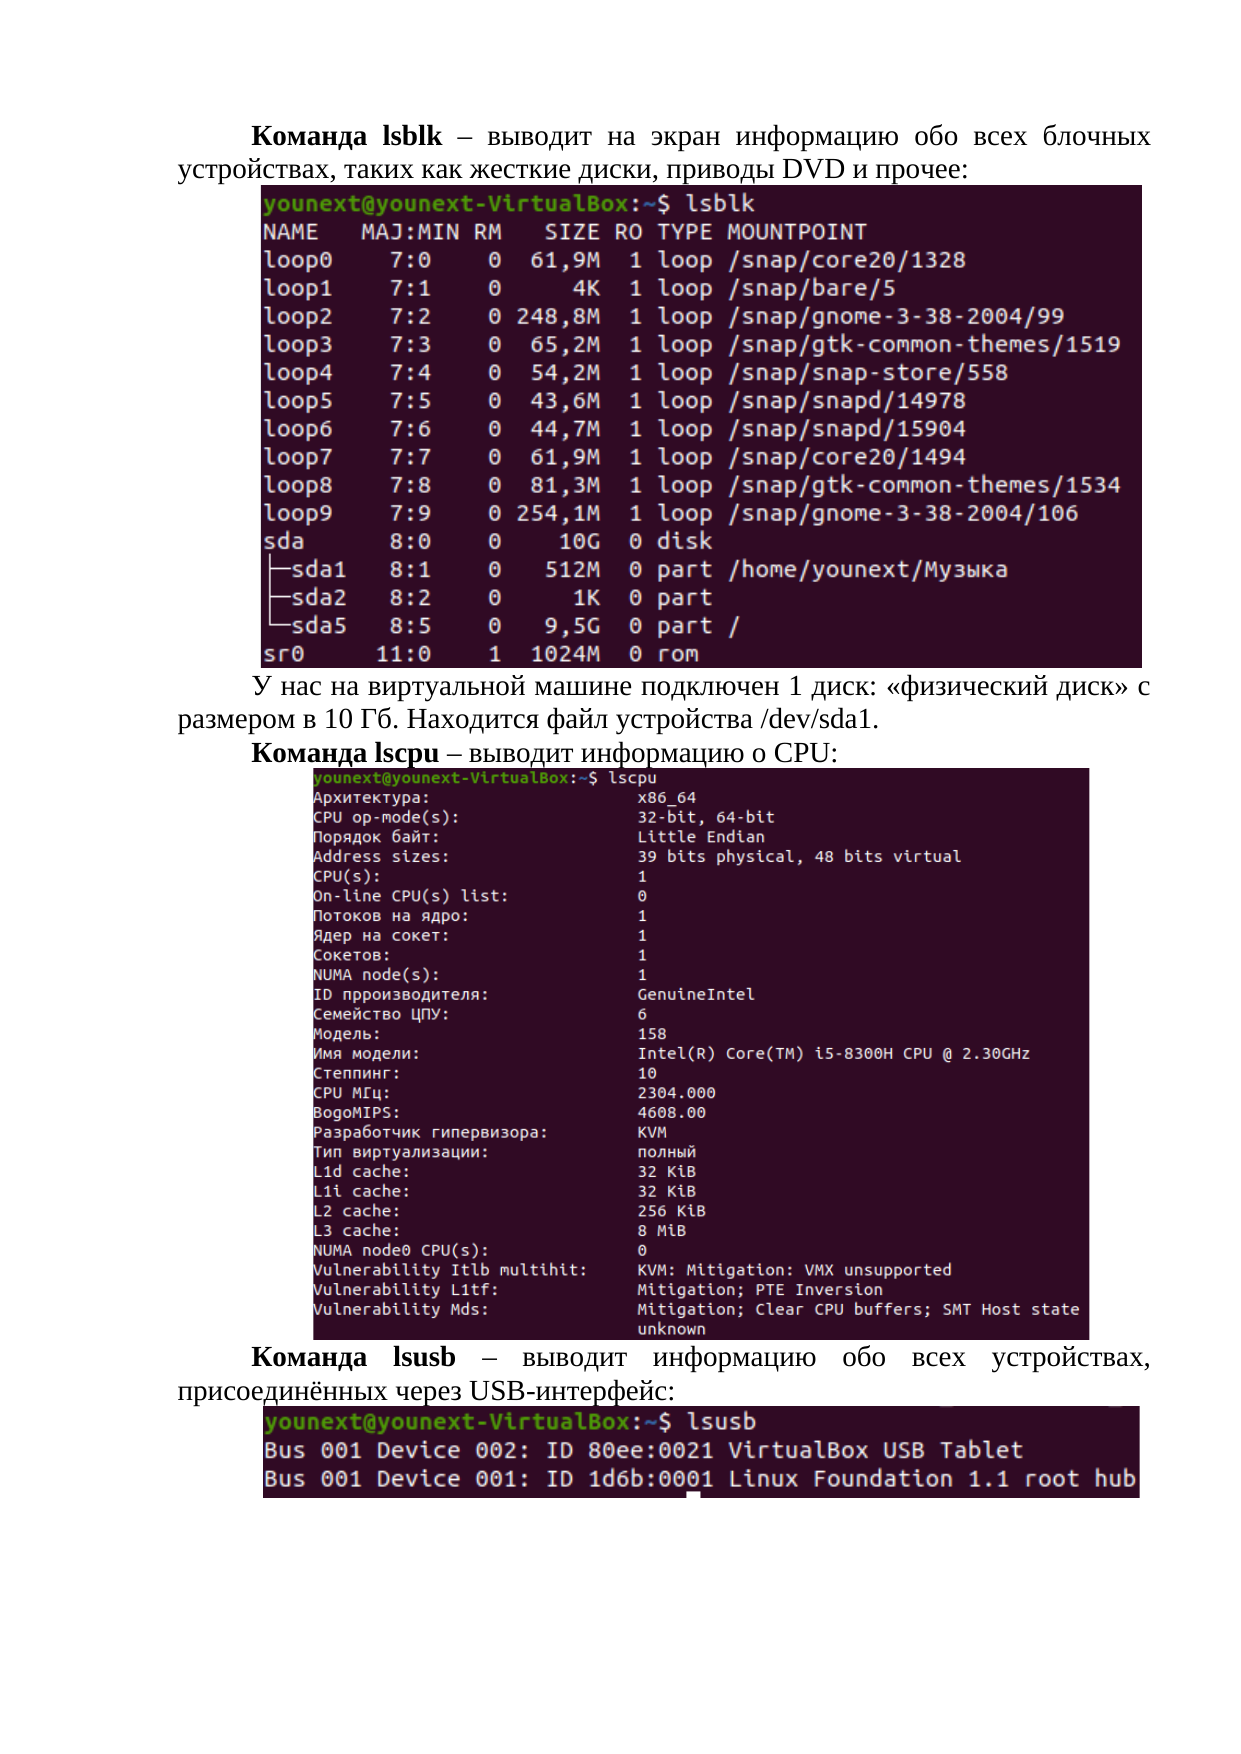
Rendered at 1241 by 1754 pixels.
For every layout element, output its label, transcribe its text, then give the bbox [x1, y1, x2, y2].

picture [313, 768, 1090, 1340]
picture [260, 185, 1142, 668]
text Команда lscpu – выводит информацию о CPU: [177, 735, 1152, 769]
picture [263, 1406, 1140, 1498]
text Команда lsblk – выводит на экран информацию обо всех блочных устройствах, таких как жесткие диски, приводы DVD и прочее: [177, 118, 1152, 185]
text Команда lsusb – выводит информацию обо всех устройствах, присоединённых через USB-интерфейс: [177, 1339, 1152, 1407]
text У нас на виртуальной машине подключен 1 диск: «физический диск» с размером в 10 Гб. Находится файл устройства /dev/sda1. [177, 668, 1152, 735]
